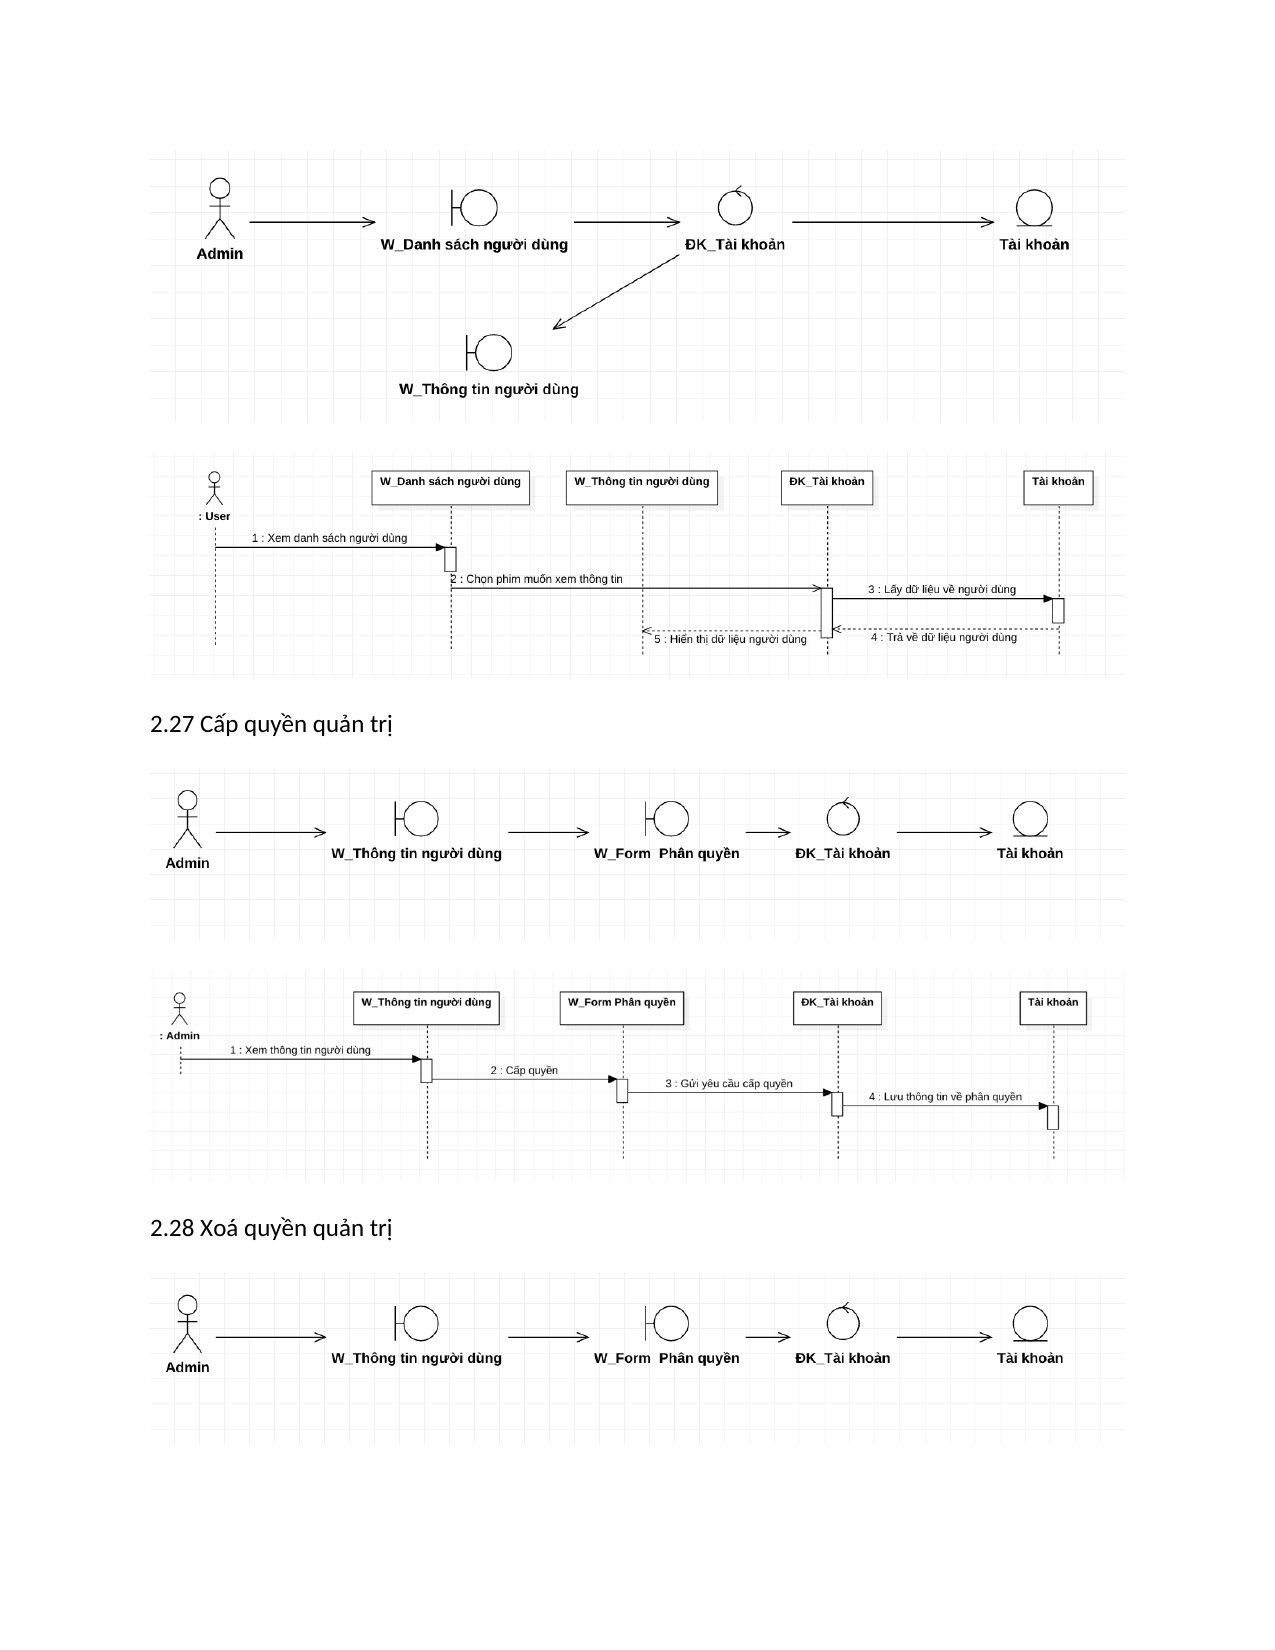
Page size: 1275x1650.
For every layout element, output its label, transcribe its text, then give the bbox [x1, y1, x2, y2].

picture [150, 150, 1125, 422]
text 2.28 Xoá quyền quản trị [150, 1212, 1125, 1243]
text 2.27 Cấp quyền quản trị [150, 708, 1125, 738]
picture [150, 970, 1125, 1182]
picture [150, 1273, 1125, 1444]
picture [150, 452, 1125, 678]
picture [150, 769, 1125, 940]
